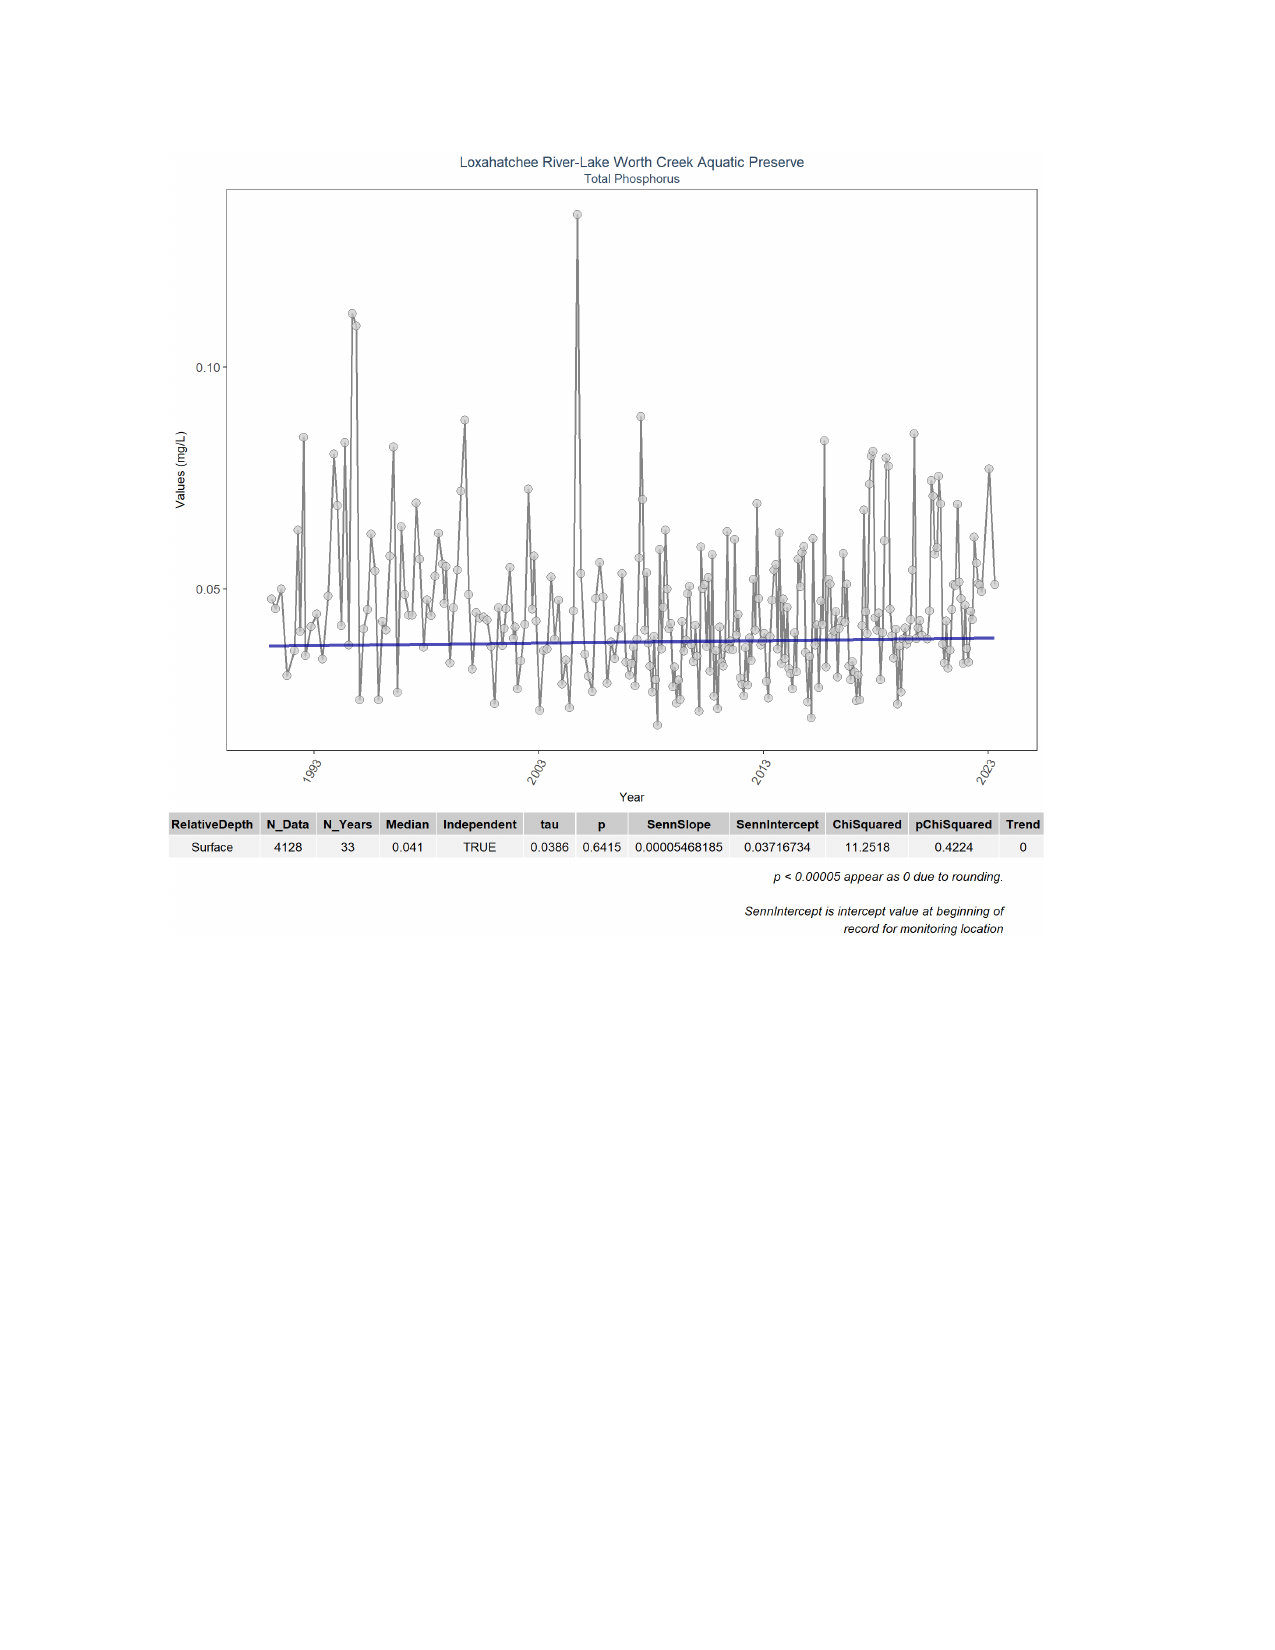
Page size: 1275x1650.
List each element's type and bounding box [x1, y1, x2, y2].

picture [168, 150, 1044, 938]
